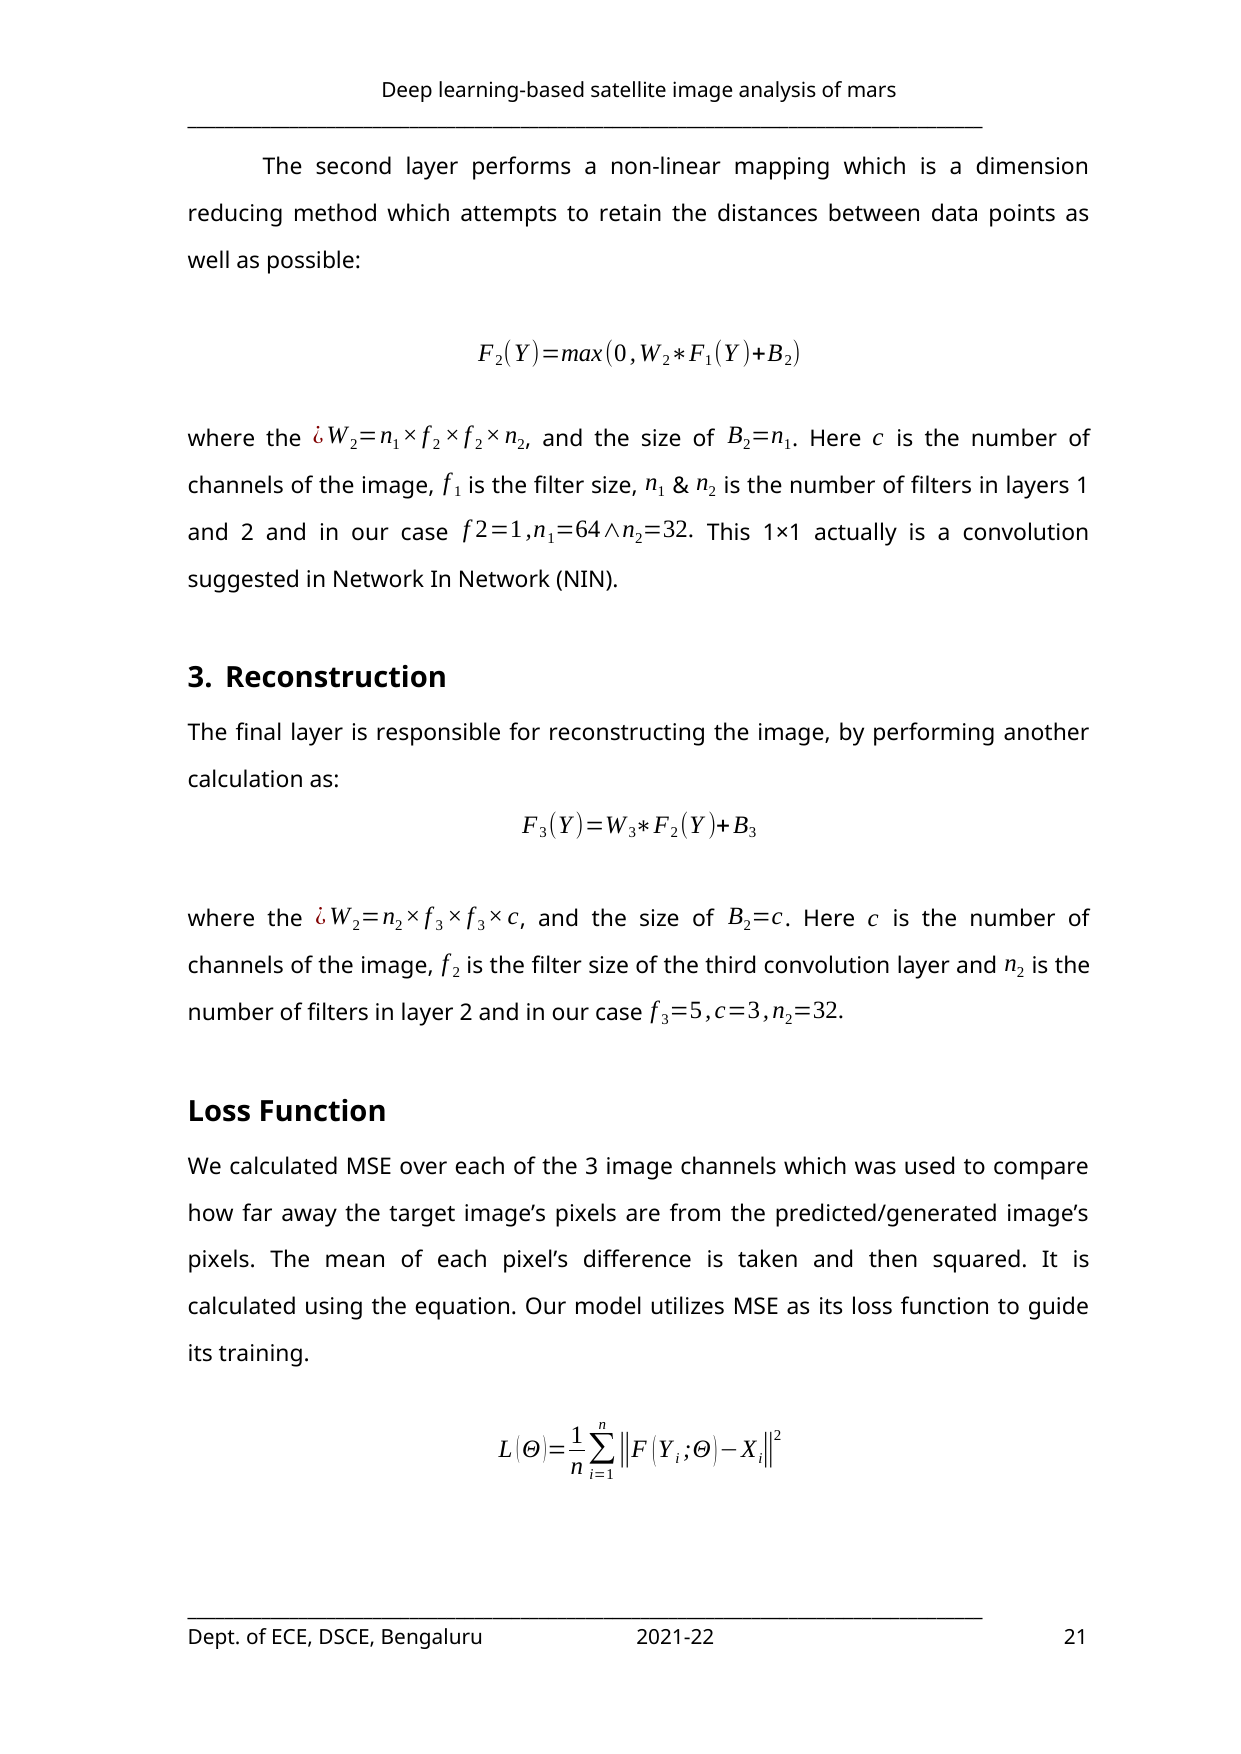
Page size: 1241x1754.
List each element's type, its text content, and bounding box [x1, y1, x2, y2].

text where the , and the size of . Here is the number of channels of the image, is the filter size of the third convolution layer and is the number of filters in layer 2 and in our case [187, 902, 1090, 1028]
text Loss Function [187, 1090, 1090, 1130]
text We calculated MSE over each of the 3 image channels which was used to compare how far away the target image’s pixels are from the predicted/generated image’s pixels. The mean of each pixel’s difference is taken and then squared. It is calculated using the equation. Our model utilizes MSE as its loss function to guide its training. [187, 1150, 1090, 1368]
text The final layer is responsible for reconstructing the image, by performing another calculation as: [187, 716, 1090, 794]
list Reconstruction [187, 656, 1090, 696]
text where the , and the size of . Here is the number of channels of the image, is the filter size, & is the number of filters in layers 1 and 2 and in our case This 1×1 actually is a convolution suggested in Network In Network (NIN). [187, 422, 1090, 594]
text The second layer performs a non-linear mapping which is a dimension reducing method which attempts to retain the distances between data points as well as possible: [187, 150, 1090, 275]
